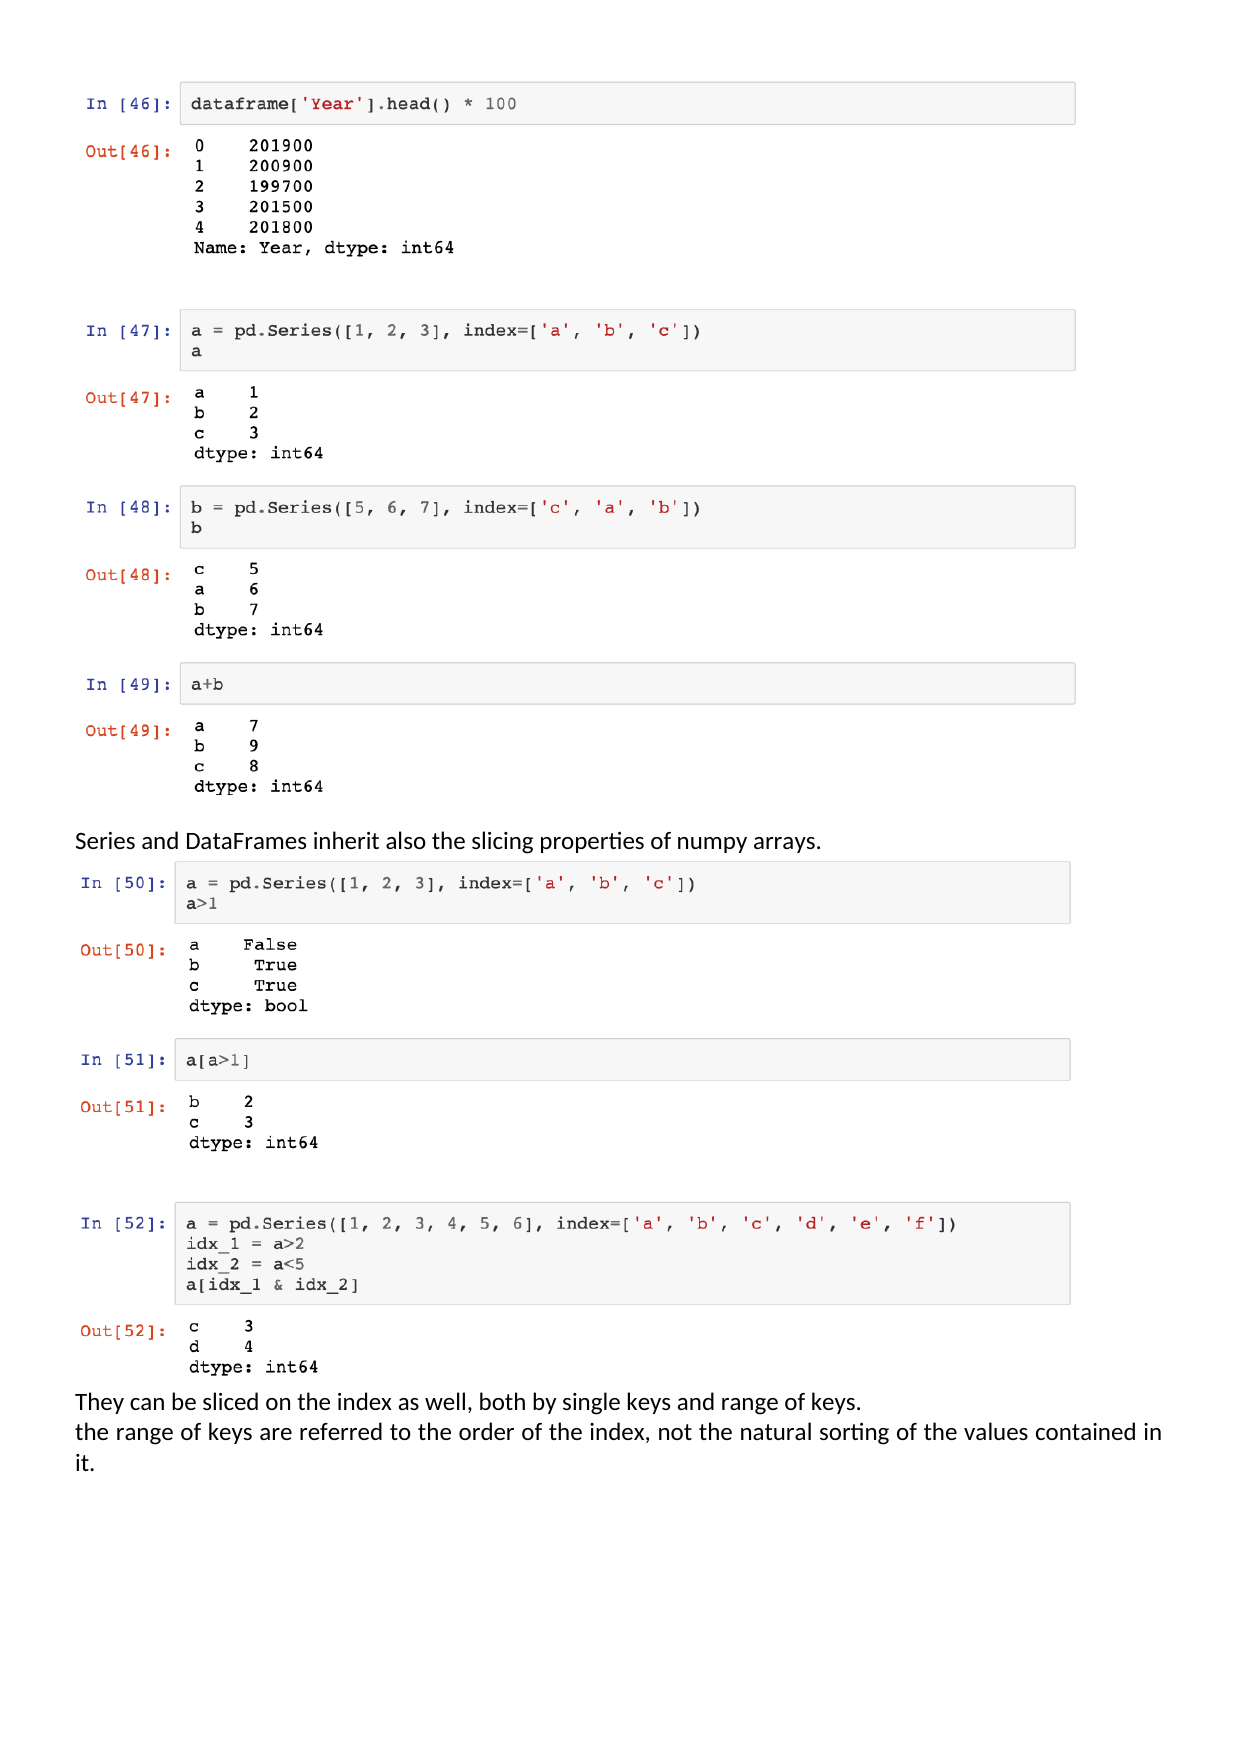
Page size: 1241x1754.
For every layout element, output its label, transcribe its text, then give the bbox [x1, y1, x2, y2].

picture [75, 855, 1079, 1162]
picture [75, 303, 1079, 795]
picture [75, 75, 1079, 273]
text the range of keys are referred to the order of the index, not the natural sorting of the values contained in it. [75, 1417, 1165, 1478]
text Series and DataFrames inherit also the slicing properties of numpy arrays. [75, 825, 1165, 856]
text They can be sliced on the index as well, both by single keys and range of keys. [75, 1386, 1165, 1417]
picture [75, 1191, 1079, 1386]
